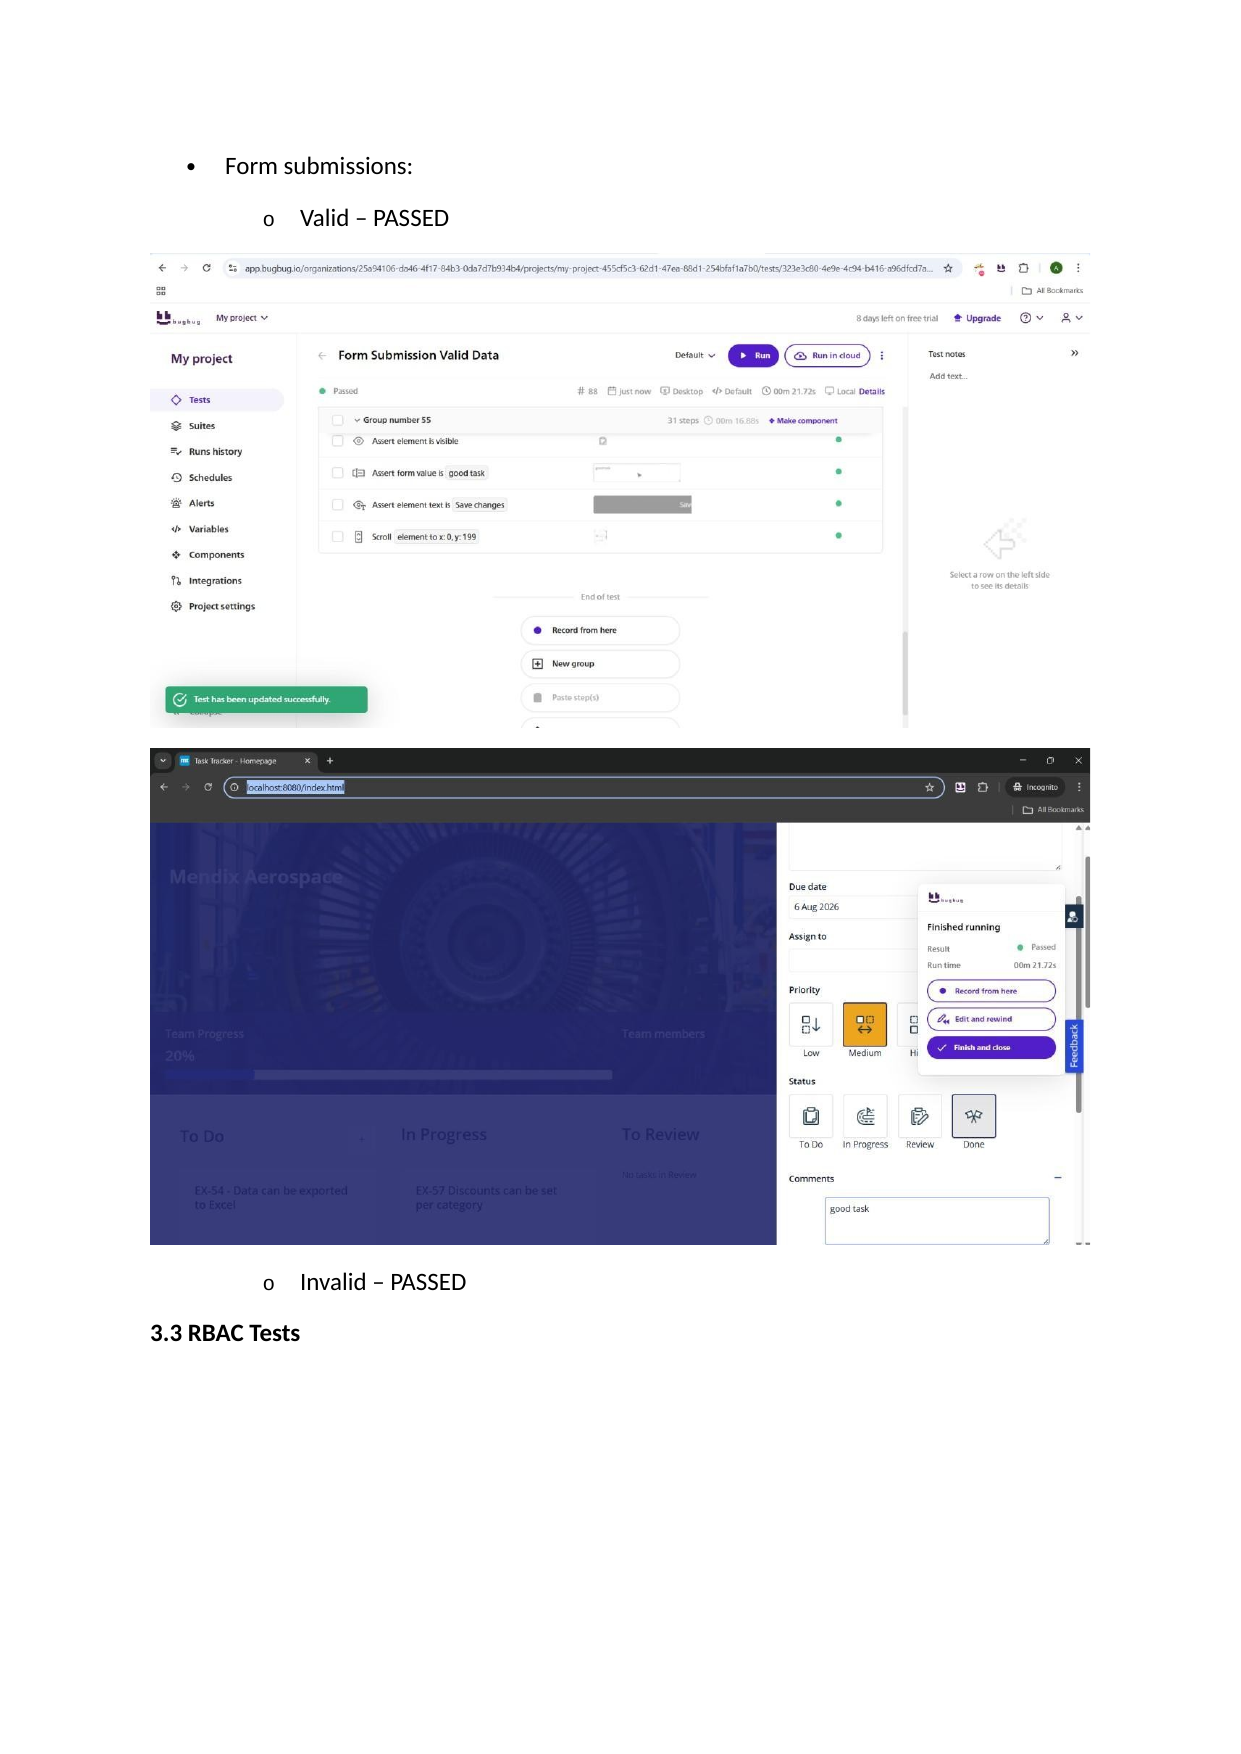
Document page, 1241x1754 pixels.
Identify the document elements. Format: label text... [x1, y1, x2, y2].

text 3.3 RBAC Tests [150, 1317, 1090, 1348]
picture [150, 748, 1091, 1245]
list Invalid – PASSED [262, 1266, 1090, 1296]
picture [150, 253, 1091, 728]
list Form submissions: [187, 150, 1090, 181]
list Valid – PASSED [262, 202, 1090, 232]
